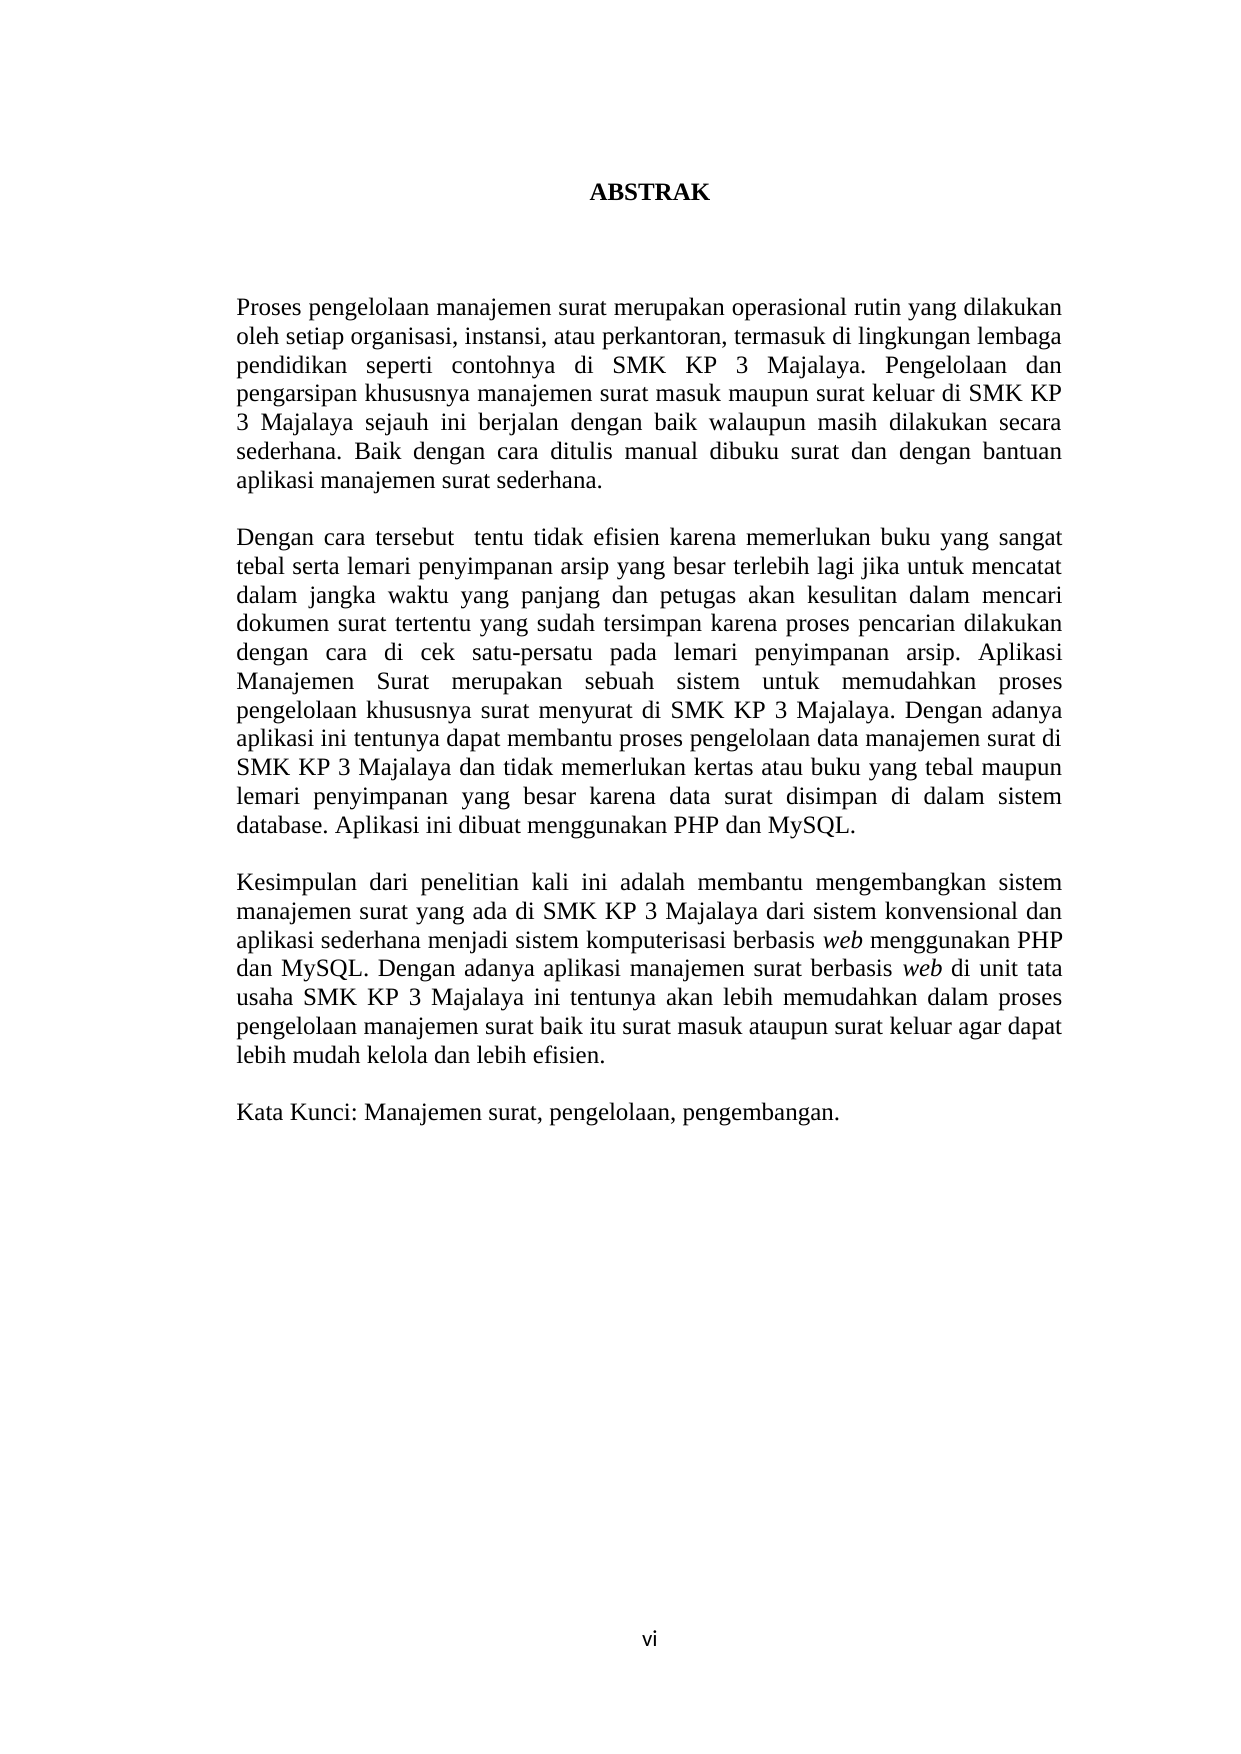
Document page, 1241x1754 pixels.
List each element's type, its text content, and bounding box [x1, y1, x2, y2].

text Kesimpulan dari penelitian kali ini adalah membantu mengembangkan sistem manajemen surat yang ada di SMK KP 3 Majalaya dari sistem konvensional dan aplikasi sederhana menjadi sistem komputerisasi berbasis web menggunakan PHP dan MySQL. Dengan adanya aplikasi manajemen surat berbasis web di unit tata usaha SMK KP 3 Majalaya ini tentunya akan lebih memudahkan dalam proses pengelolaan manajemen surat baik itu surat masuk ataupun surat keluar agar dapat lebih mudah kelola dan lebih efisien. [236, 867, 1063, 1068]
text Dengan cara tersebut tentu tidak efisien karena memerlukan buku yang sangat tebal serta lemari penyimpanan arsip yang besar terlebih lagi jika untuk mencatat dalam jangka waktu yang panjang dan petugas akan kesulitan dalam mencari dokumen surat tertentu yang sudah tersimpan karena proses pencarian dilakukan dengan cara di cek satu-persatu pada lemari penyimpanan arsip. Aplikasi Manajemen Surat merupakan sebuah sistem untuk memudahkan proses pengelolaan khususnya surat menyurat di SMK KP 3 Majalaya. Dengan adanya aplikasi ini tentunya dapat membantu proses pengelolaan data manajemen surat di SMK KP 3 Majalaya dan tidak memerlukan kertas atau buku yang tebal maupun lemari penyimpanan yang besar karena data surat disimpan di dalam sistem database. Aplikasi ini dibuat menggunakan PHP dan MySQL. [236, 522, 1063, 838]
text Kata Kunci: Manajemen surat, pengelolaan, pengembangan. [236, 1097, 1063, 1126]
text Proses pengelolaan manajemen surat merupakan operasional rutin yang dilakukan oleh setiap organisasi, instansi, atau perkantoran, termasuk di lingkungan lembaga pendidikan seperti contohnya di SMK KP 3 Majalaya. Pengelolaan dan pengarsipan khususnya manajemen surat masuk maupun surat keluar di SMK KP 3 Majalaya sejauh ini berjalan dengan baik walaupun masih dilakukan secara sederhana. Baik dengan cara ditulis manual dibuku surat dan dengan bantuan aplikasi manajemen surat sederhana. [236, 292, 1063, 493]
subtitle ABSTRAK [236, 177, 1063, 206]
